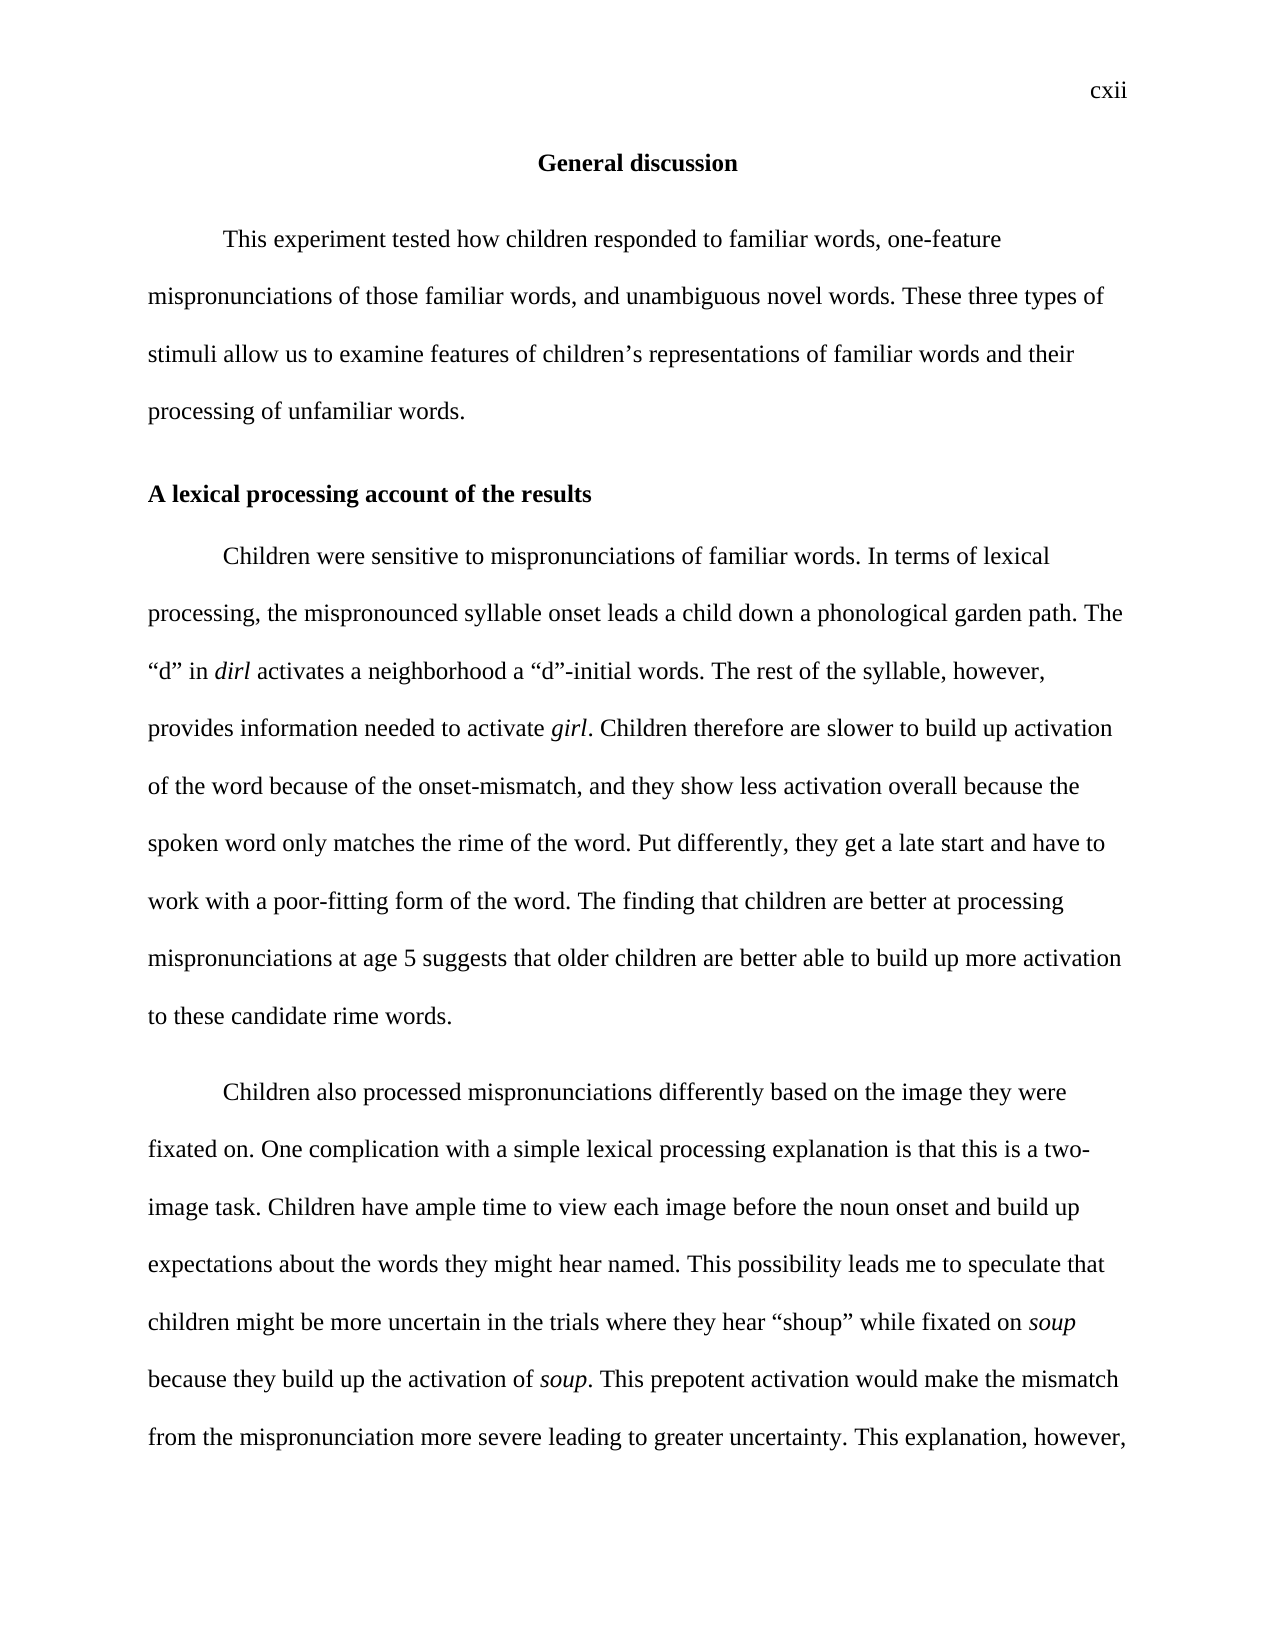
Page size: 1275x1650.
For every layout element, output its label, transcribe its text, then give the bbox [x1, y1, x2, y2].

text Children were sensitive to mispronunciations of familiar words. In terms of lexical processing, the mispronounced syllable onset leads a child down a phonological garden path. The “d” in dirl activates a neighborhood a “d”-initial words. The rest of the syllable, however, provides information needed to activate girl. Children therefore are slower to build up activation of the word because of the onset-mismatch, and they show less activation overall because the spoken word only matches the rime of the word. Put differently, they get a late start and have to work with a poor-fitting form of the word. The finding that children are better at processing mispronunciations at age 5 suggests that older children are better able to build up more activation to these candidate rime words. [148, 541, 1127, 1029]
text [148, 1077, 1127, 1451]
subtitle A lexical processing account of the results [148, 479, 1127, 508]
text This experiment tested how children responded to familiar words, one-feature mispronunciations of those familiar words, and unambiguous novel words. These three types of stimuli allow us to examine features of children’s representations of familiar words and their processing of unfamiliar words. [148, 224, 1127, 425]
subtitle General discussion [148, 148, 1127, 176]
